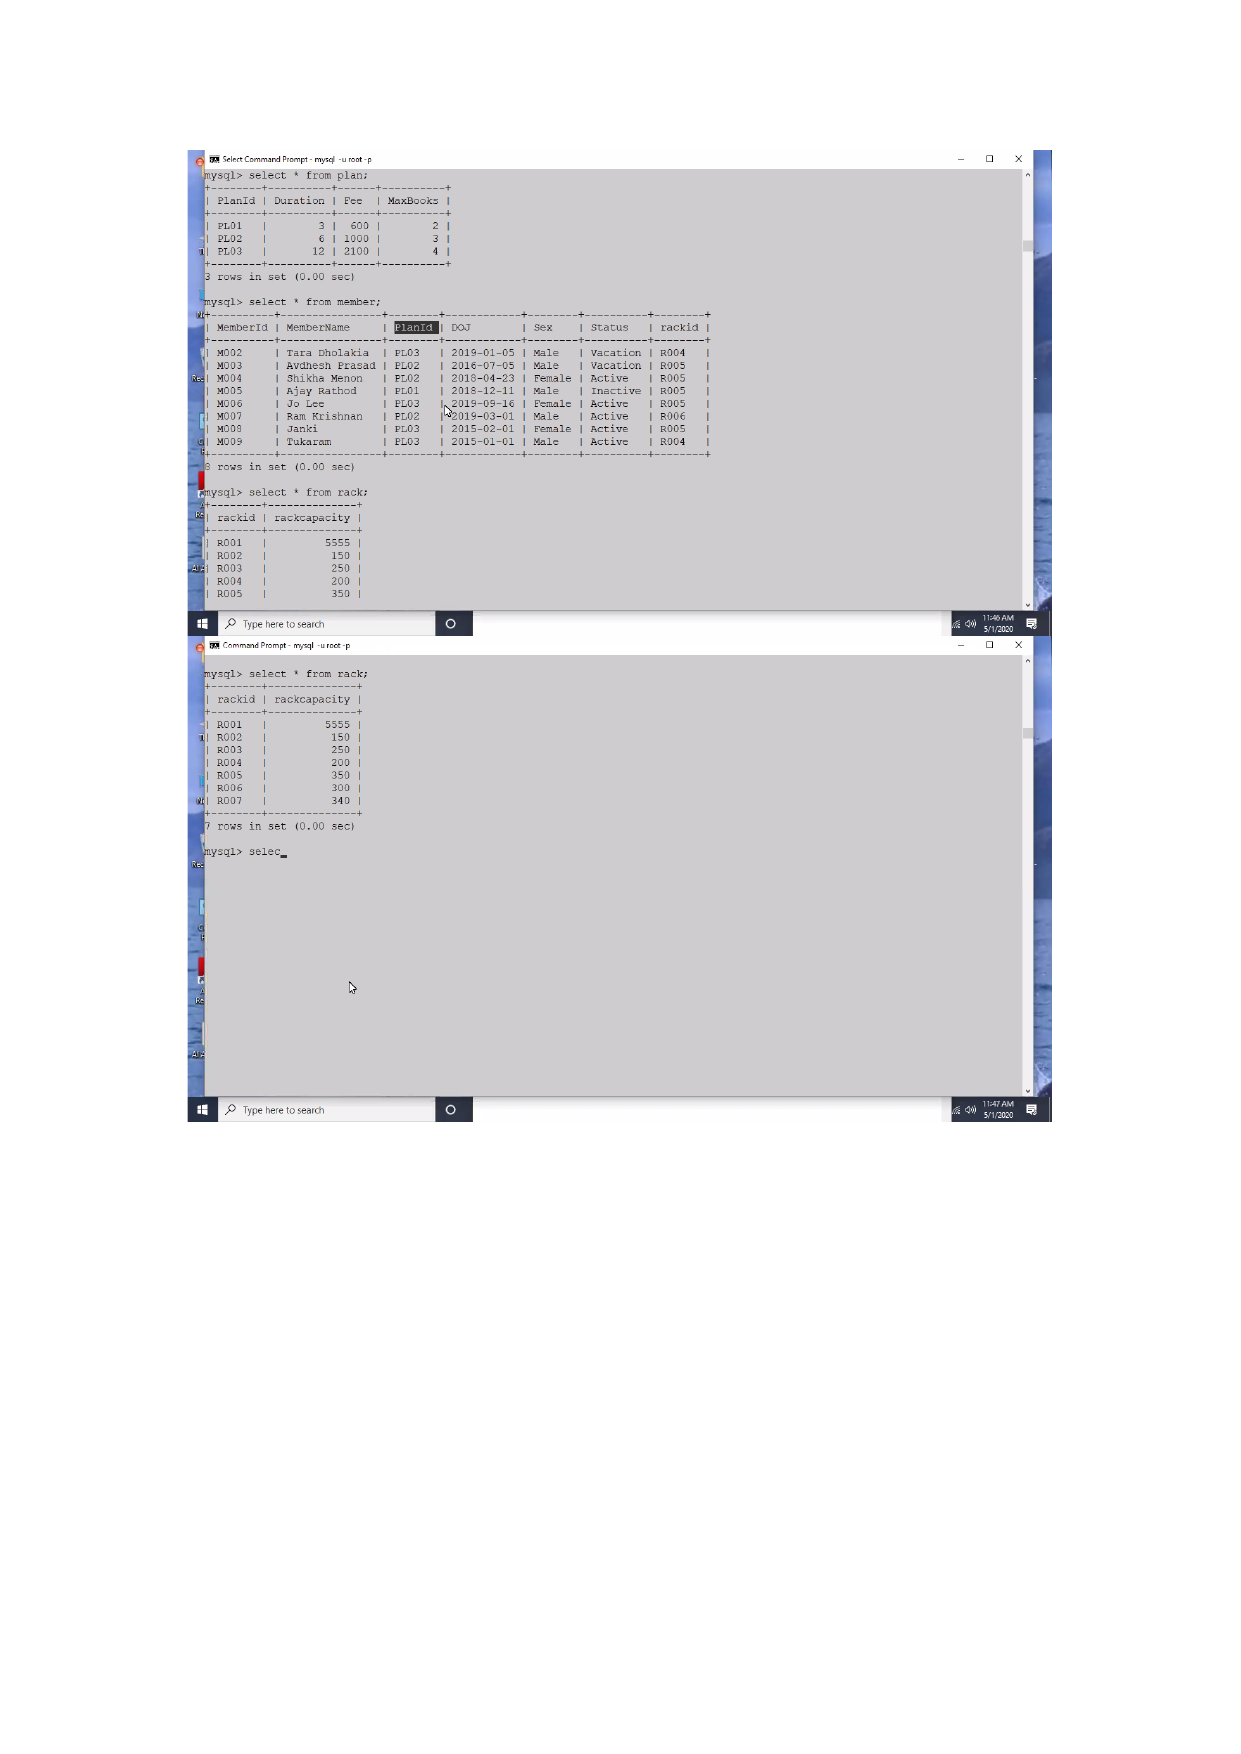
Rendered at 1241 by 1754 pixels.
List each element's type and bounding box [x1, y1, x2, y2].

picture [187, 150, 1052, 1122]
